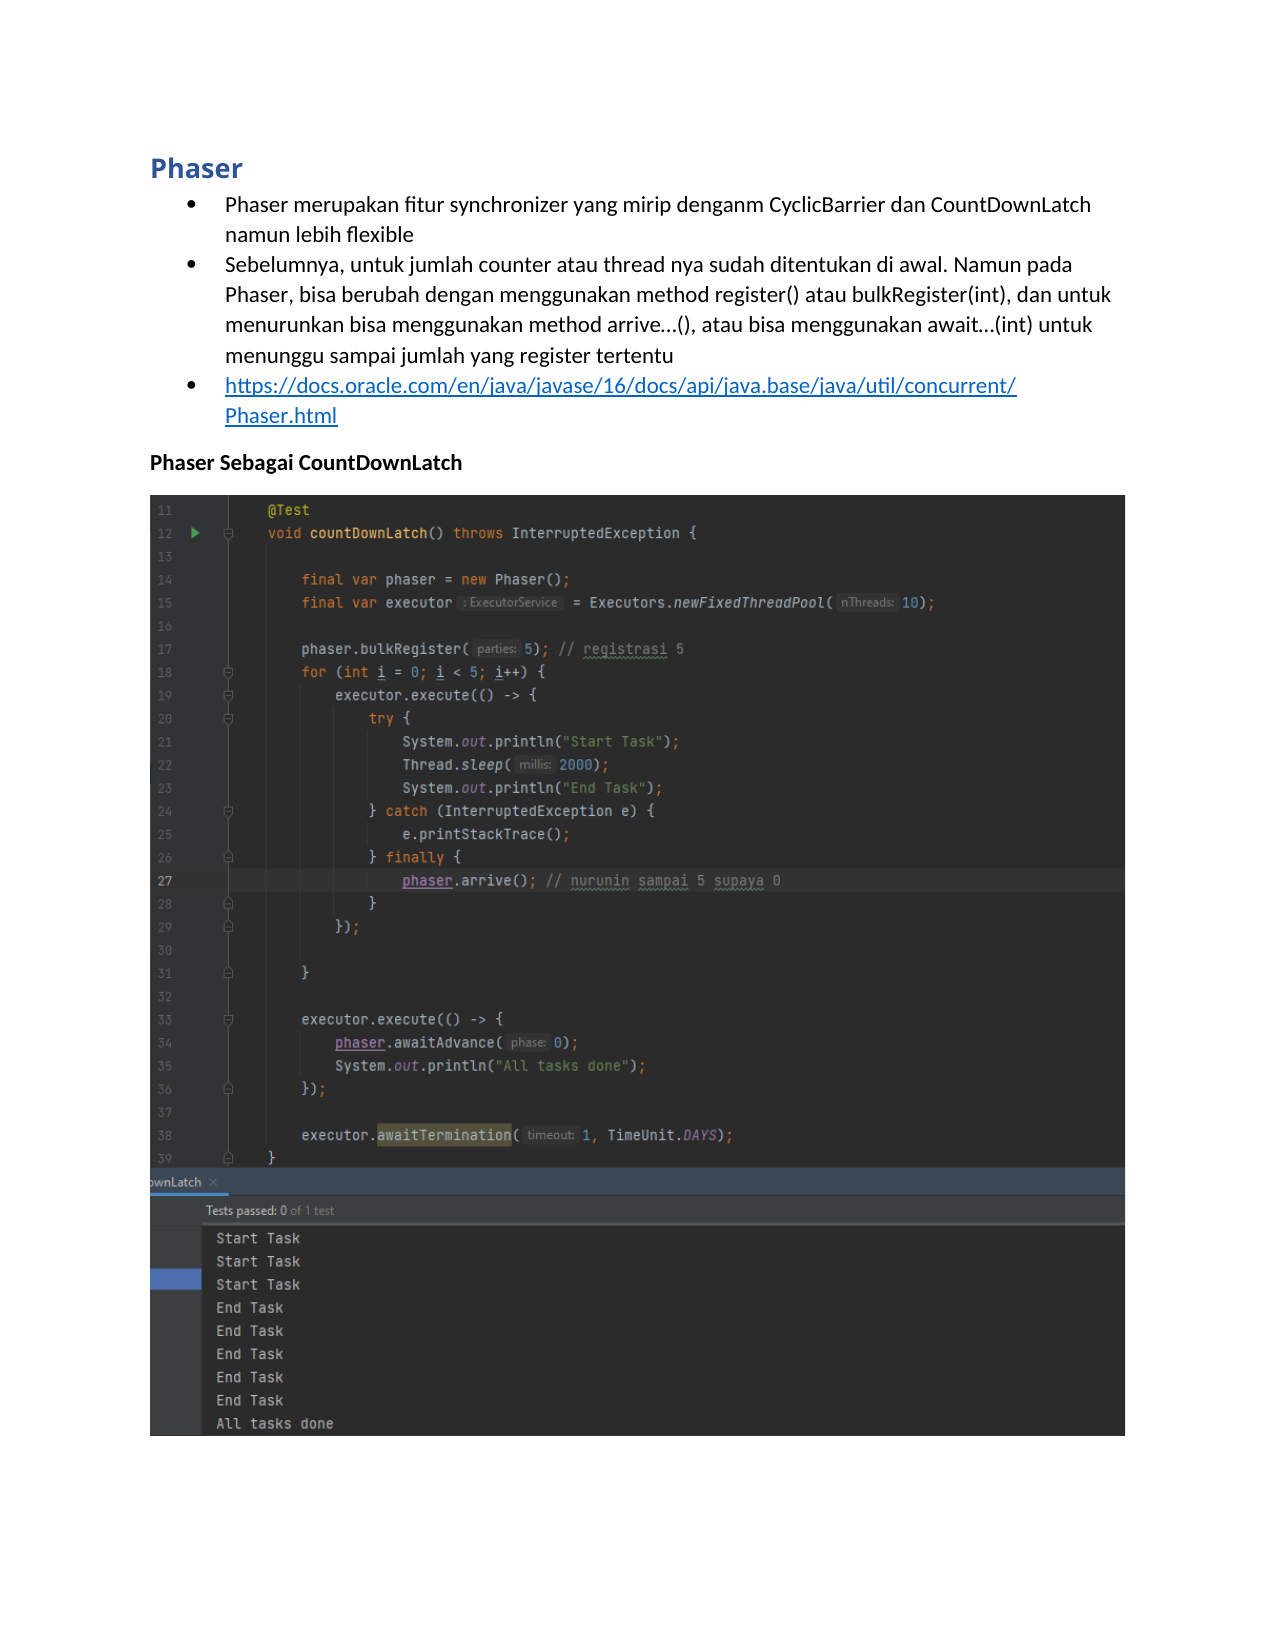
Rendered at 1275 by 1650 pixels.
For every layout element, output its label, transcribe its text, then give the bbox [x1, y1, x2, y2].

subtitle Phaser [150, 150, 1125, 187]
text Phaser Sebagai CountDownLatch [150, 448, 1125, 476]
list https://docs.oracle.com/en/java/javase/16/docs/api/java.base/java/util/concurrent/Phaser.html [187, 371, 1125, 429]
list Phaser merupakan fitur synchronizer yang mirip denganm CyclicBarrier dan CountDownLatch namun lebih flexible [187, 190, 1125, 248]
list Sebelumnya, untuk jumlah counter atau thread nya sudah ditentukan di awal. Namun pada Phaser, bisa berubah dengan menggunakan method register() atau bulkRegister(int), dan untuk menurunkan bisa menggunakan method arrive…(), atau bisa menggunakan await…(int) untuk menunggu sampai jumlah yang register tertentu [187, 250, 1125, 369]
picture [150, 495, 1125, 1436]
